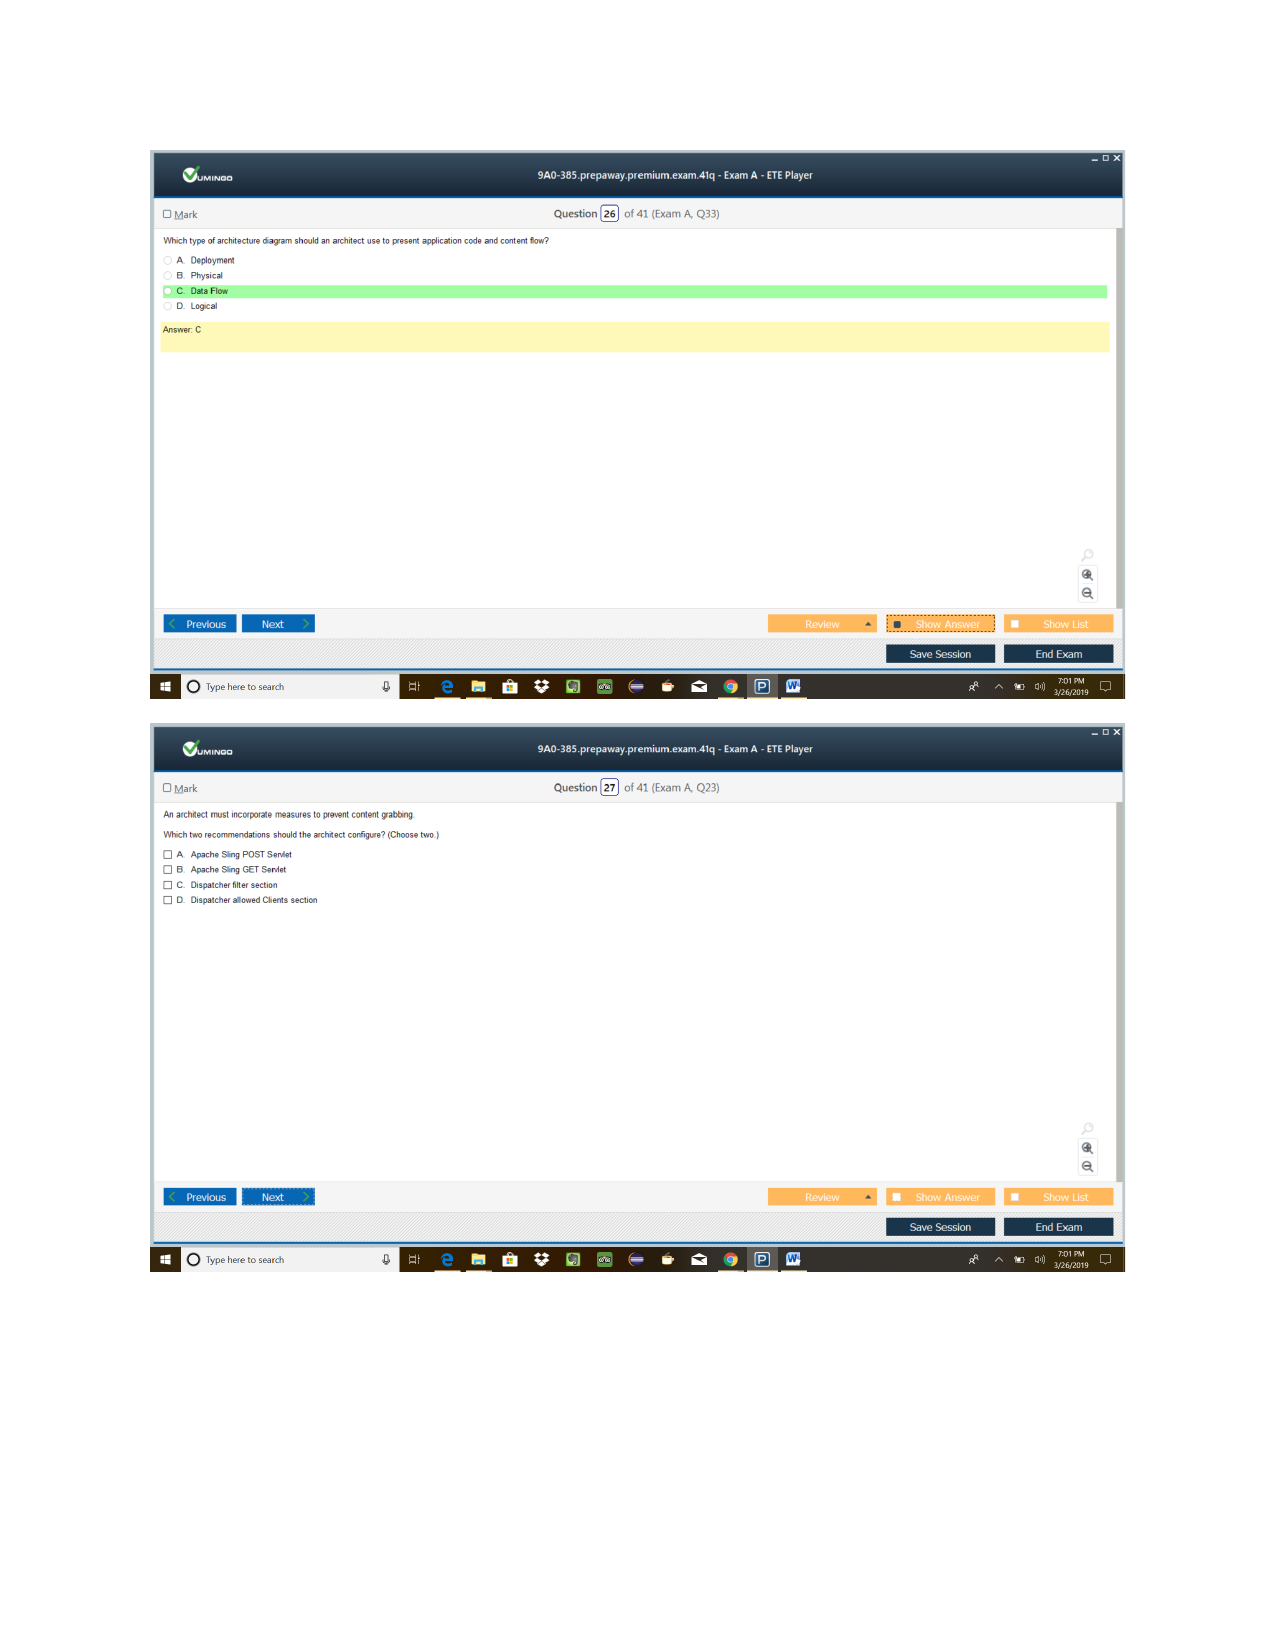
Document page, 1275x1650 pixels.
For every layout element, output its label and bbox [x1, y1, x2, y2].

picture [150, 723, 1125, 1272]
picture [150, 150, 1125, 699]
